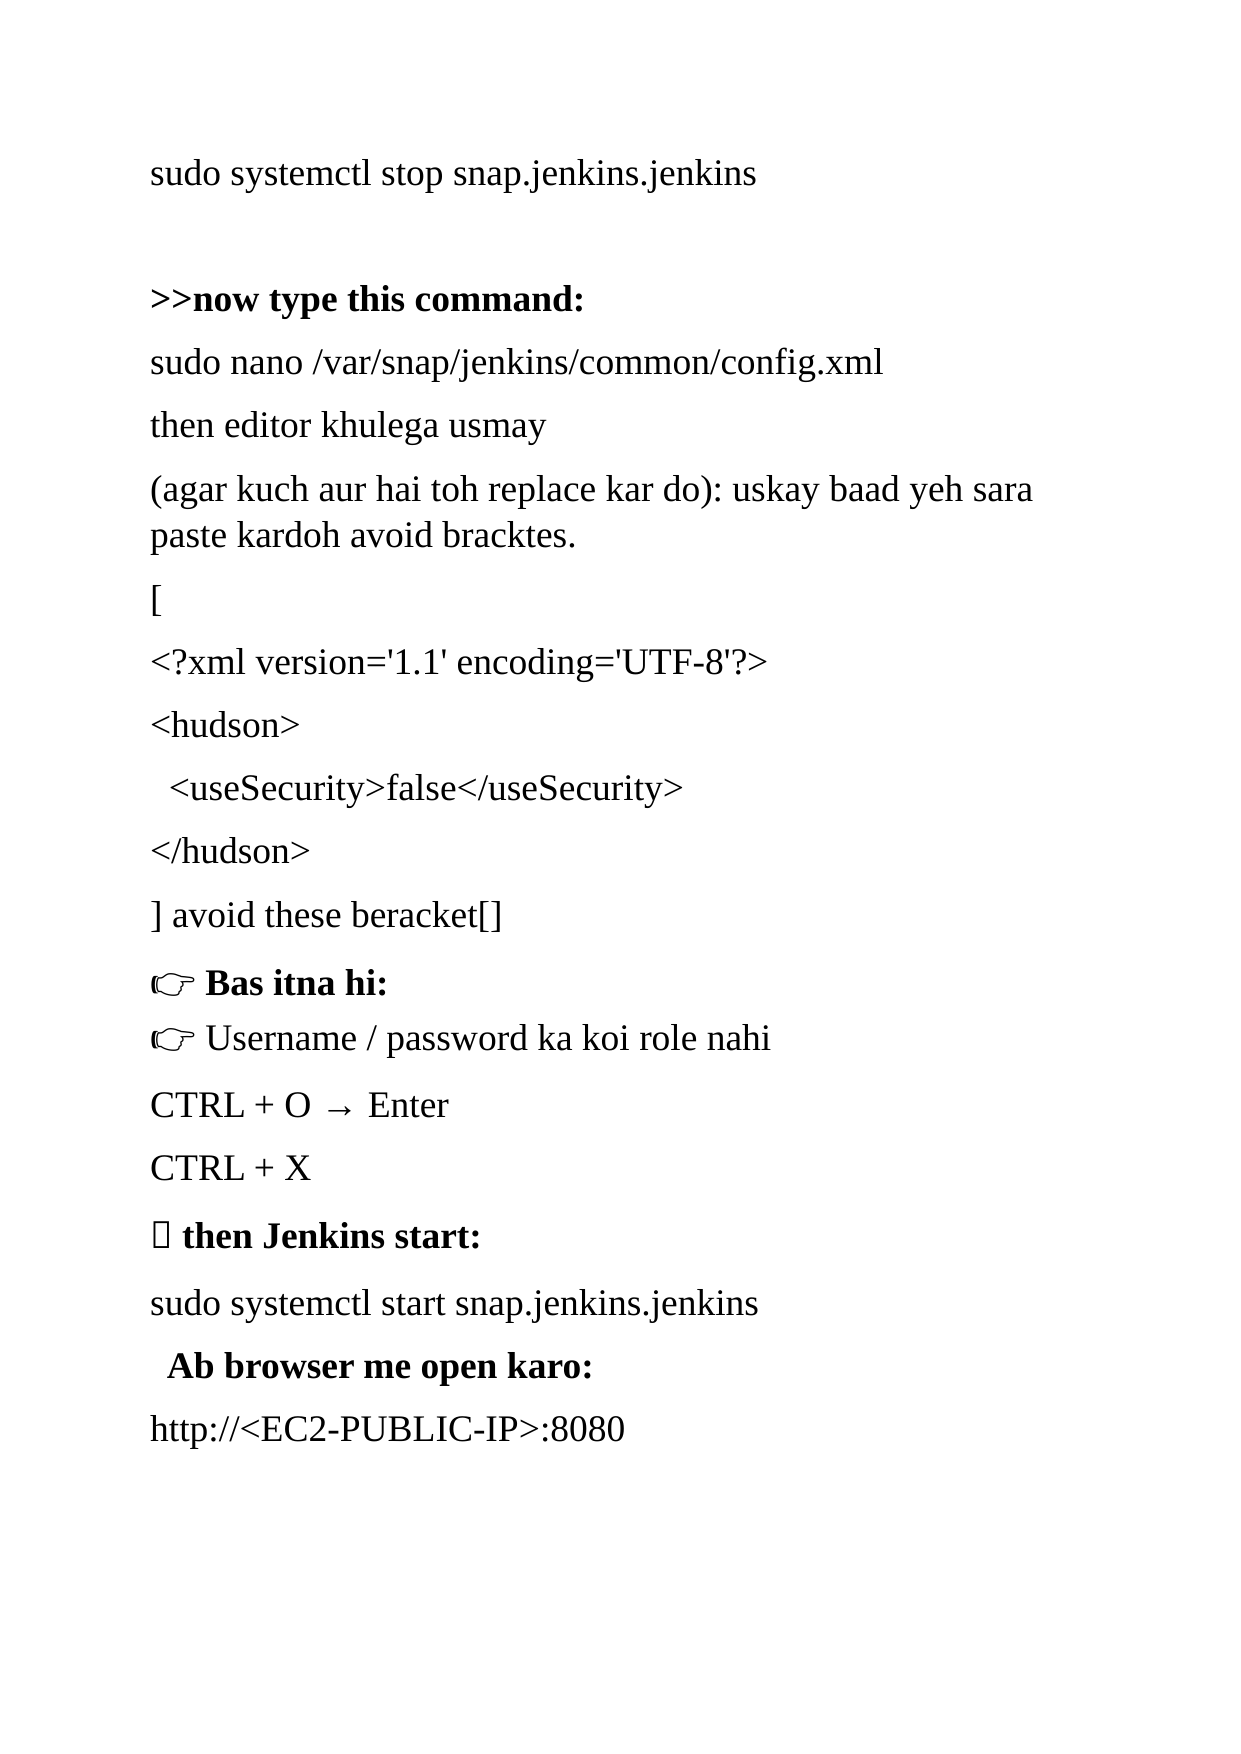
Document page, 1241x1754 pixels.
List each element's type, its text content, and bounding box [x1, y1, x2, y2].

text Ab browser me open karo: [150, 1344, 1090, 1387]
text CTRL + O → Enter [150, 1082, 1090, 1125]
text </hudson> [150, 829, 1090, 872]
text ] avoid these beracket[] [150, 892, 1090, 935]
text sudo systemctl stop snap.jenkins.jenkins [150, 150, 1090, 193]
text >>now type this command: [150, 276, 1090, 319]
text sudo systemctl start snap.jenkins.jenkins [150, 1280, 1090, 1323]
text CTRL + X [150, 1145, 1090, 1188]
text <?xml version='1.1' encoding='UTF-8'?> [150, 639, 1090, 682]
text <useSecurity>false</useSecurity> [150, 766, 1090, 809]
text [ [150, 576, 1090, 619]
text (agar kuch aur hai toh replace kar do): uskay baad yeh sara paste kardoh avoid bracktes. [150, 466, 1090, 556]
text 👉 Bas itna hi: 👉 Username / password ka koi role nahi [150, 955, 1090, 1061]
text sudo nano /var/snap/jenkins/common/config.xml [150, 340, 1090, 383]
text 🔥 then Jenkins start: [150, 1209, 1090, 1260]
text then editor khulega usmay [150, 403, 1090, 446]
text http://<EC2-PUBLIC-IP>:8080 [150, 1407, 1090, 1450]
text <hudson> [150, 702, 1090, 746]
